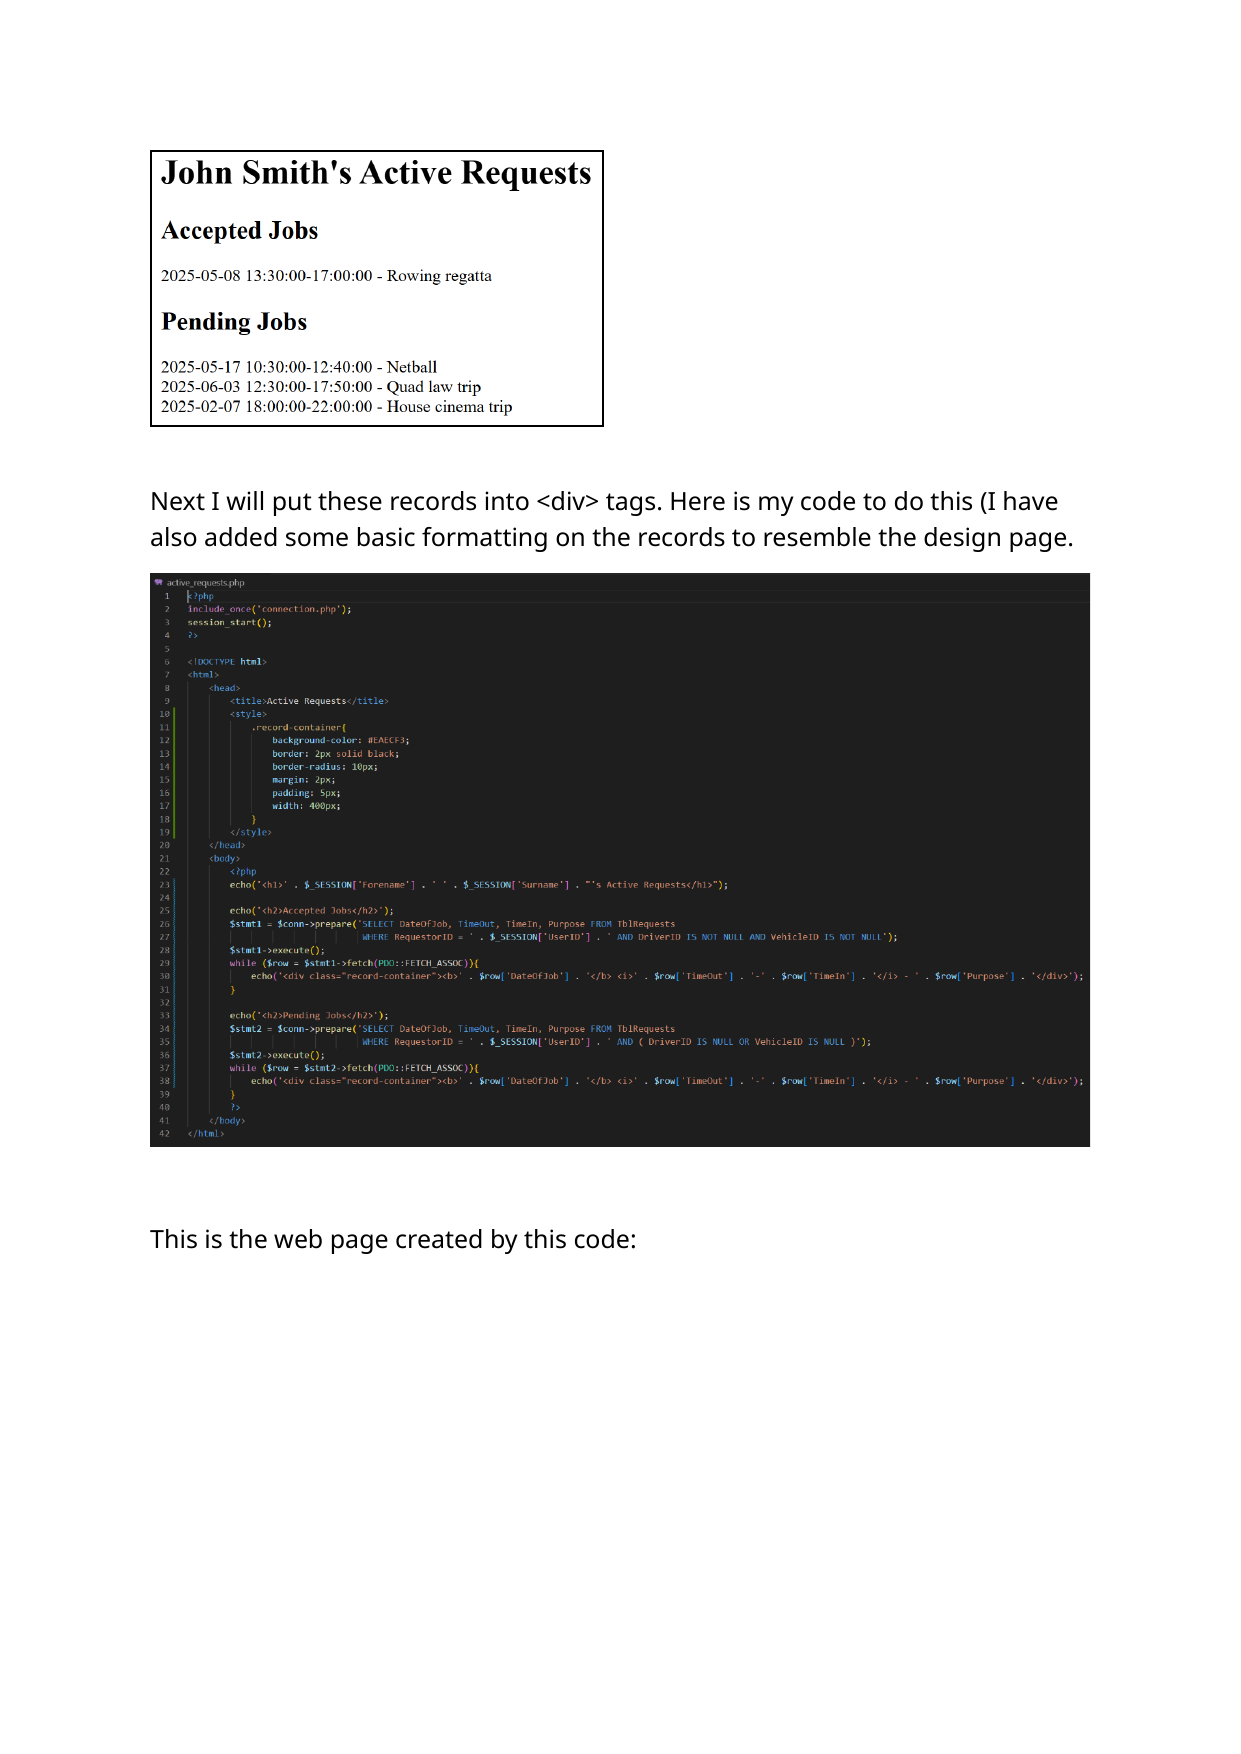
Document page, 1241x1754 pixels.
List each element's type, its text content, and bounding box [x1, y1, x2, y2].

text This is the web page created by this code: [150, 1222, 1090, 1256]
picture [152, 152, 602, 425]
text Next I will put these records into <div> tags. Here is my code to do this (I have also added some basic formatting on the records to resemble the design page. [150, 483, 1090, 554]
picture [150, 573, 1091, 1147]
